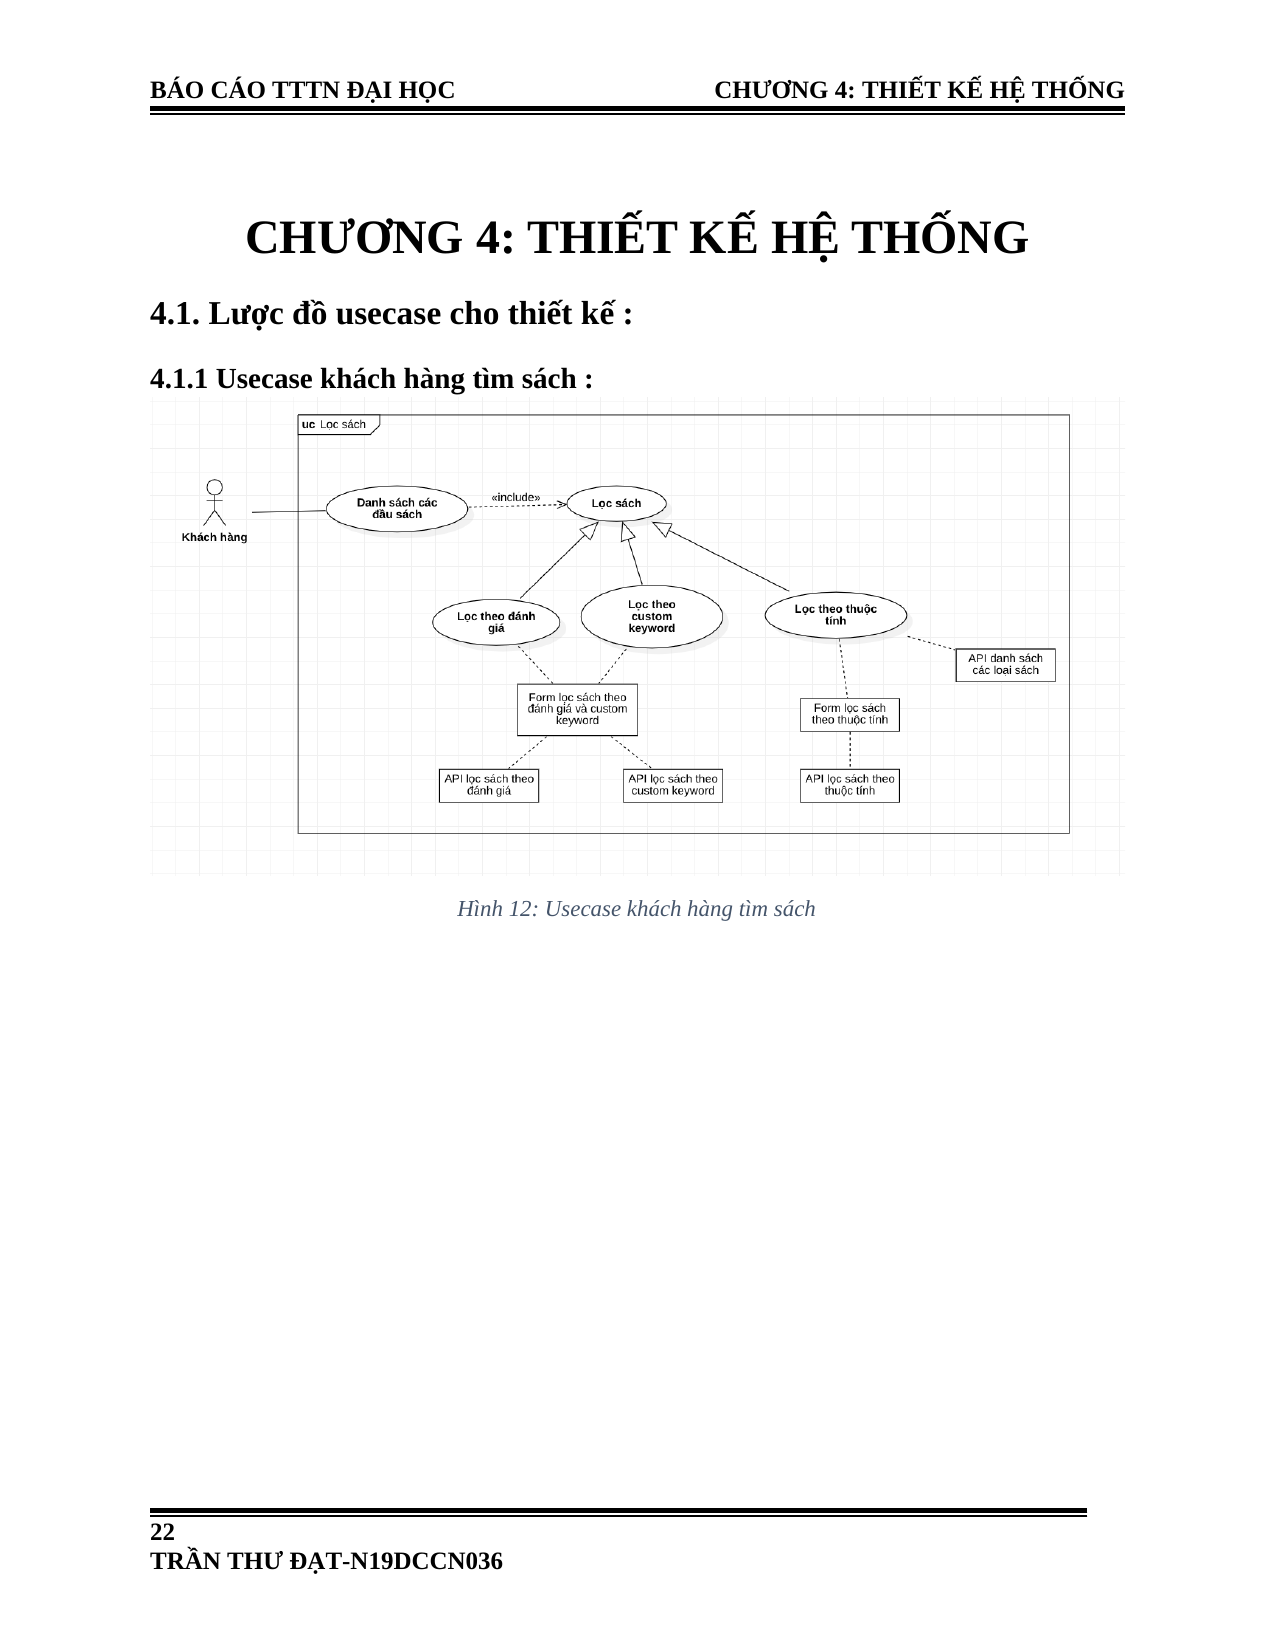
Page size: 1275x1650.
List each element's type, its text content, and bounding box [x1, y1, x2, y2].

picture [150, 397, 1125, 876]
subtitle 4.1. Lược đồ usecase cho thiết kế : [150, 293, 1125, 332]
subtitle CHƯƠNG 4: THIẾT KẾ HỆ THỐNG [150, 209, 1125, 264]
text Hình 12: Usecase khách hàng tìm sách [150, 895, 1125, 921]
subtitle 4.1.1 Usecase khách hàng tìm sách : [150, 361, 1125, 394]
